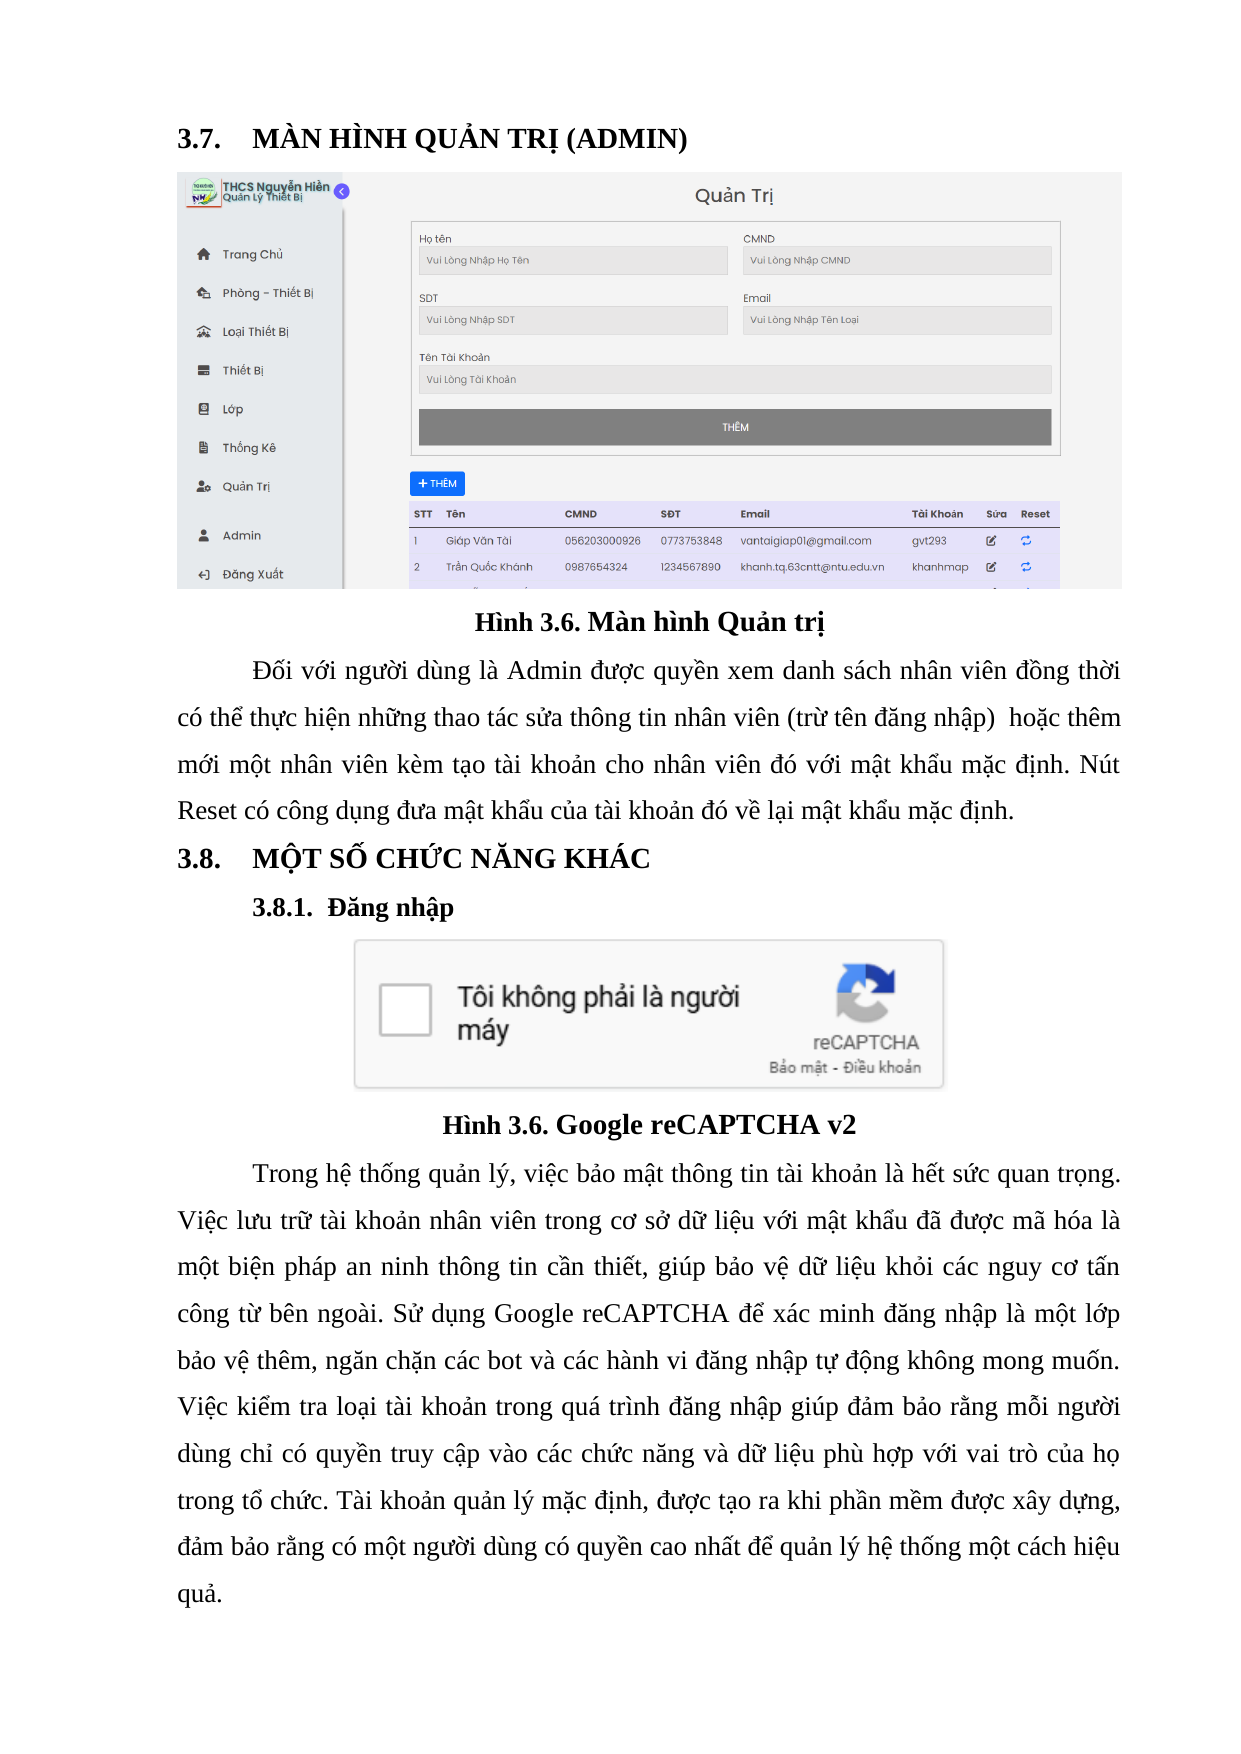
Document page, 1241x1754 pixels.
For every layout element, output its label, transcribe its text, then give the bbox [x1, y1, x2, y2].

subtitle 3.8.1. Đăng nhập [177, 891, 1122, 923]
subtitle Hình 3.6. Google reCAPTCHA v2 [177, 1107, 1122, 1140]
picture [177, 172, 1122, 589]
picture [351, 938, 949, 1092]
subtitle 3.7. MÀN HÌNH QUẢN TRỊ (ADMIN) [177, 122, 1122, 155]
subtitle 3.8. MỘT SỐ CHỨC NĂNG KHÁC [177, 841, 1122, 875]
text Đối với người dùng là Admin được quyền xem danh sách nhân viên đồng thời có thể thực hiện những thao tác sửa thông tin nhân viên (trừ tên đăng nhập) hoặc thêm mới một nhân viên kèm tạo tài khoản cho nhân viên đó với mật khẩu mặc định. Nút Reset có công dụng đưa mật khẩu của tài khoản đó về lại mật khẩu mặc định. [177, 654, 1122, 826]
text Trong hệ thống quản lý, việc bảo mật thông tin tài khoản là hết sức quan trọng. Việc lưu trữ tài khoản nhân viên trong cơ sở dữ liệu với mật khẩu đã được mã hóa là một biện pháp an ninh thông tin cần thiết, giúp bảo vệ dữ liệu khỏi các nguy cơ tấn công từ bên ngoài. Sử dụng Google reCAPTCHA để xác minh đăng nhập là một lớp bảo vệ thêm, ngăn chặn các bot và các hành vi đăng nhập tự động không mong muốn. Việc kiểm tra loại tài khoản trong quá trình đăng nhập giúp đảm bảo rằng mỗi người dùng chỉ có quyền truy cập vào các chức năng và dữ liệu phù hợp với vai trò của họ trong tổ chức. Tài khoản quản lý mặc định, được tạo ra khi phần mềm được xây dựng, đảm bảo rằng có một người dùng có quyền cao nhất để quản lý hệ thống một cách hiệu quả. [177, 1157, 1122, 1608]
subtitle Hình 3.6. Màn hình Quản trị [177, 604, 1122, 638]
